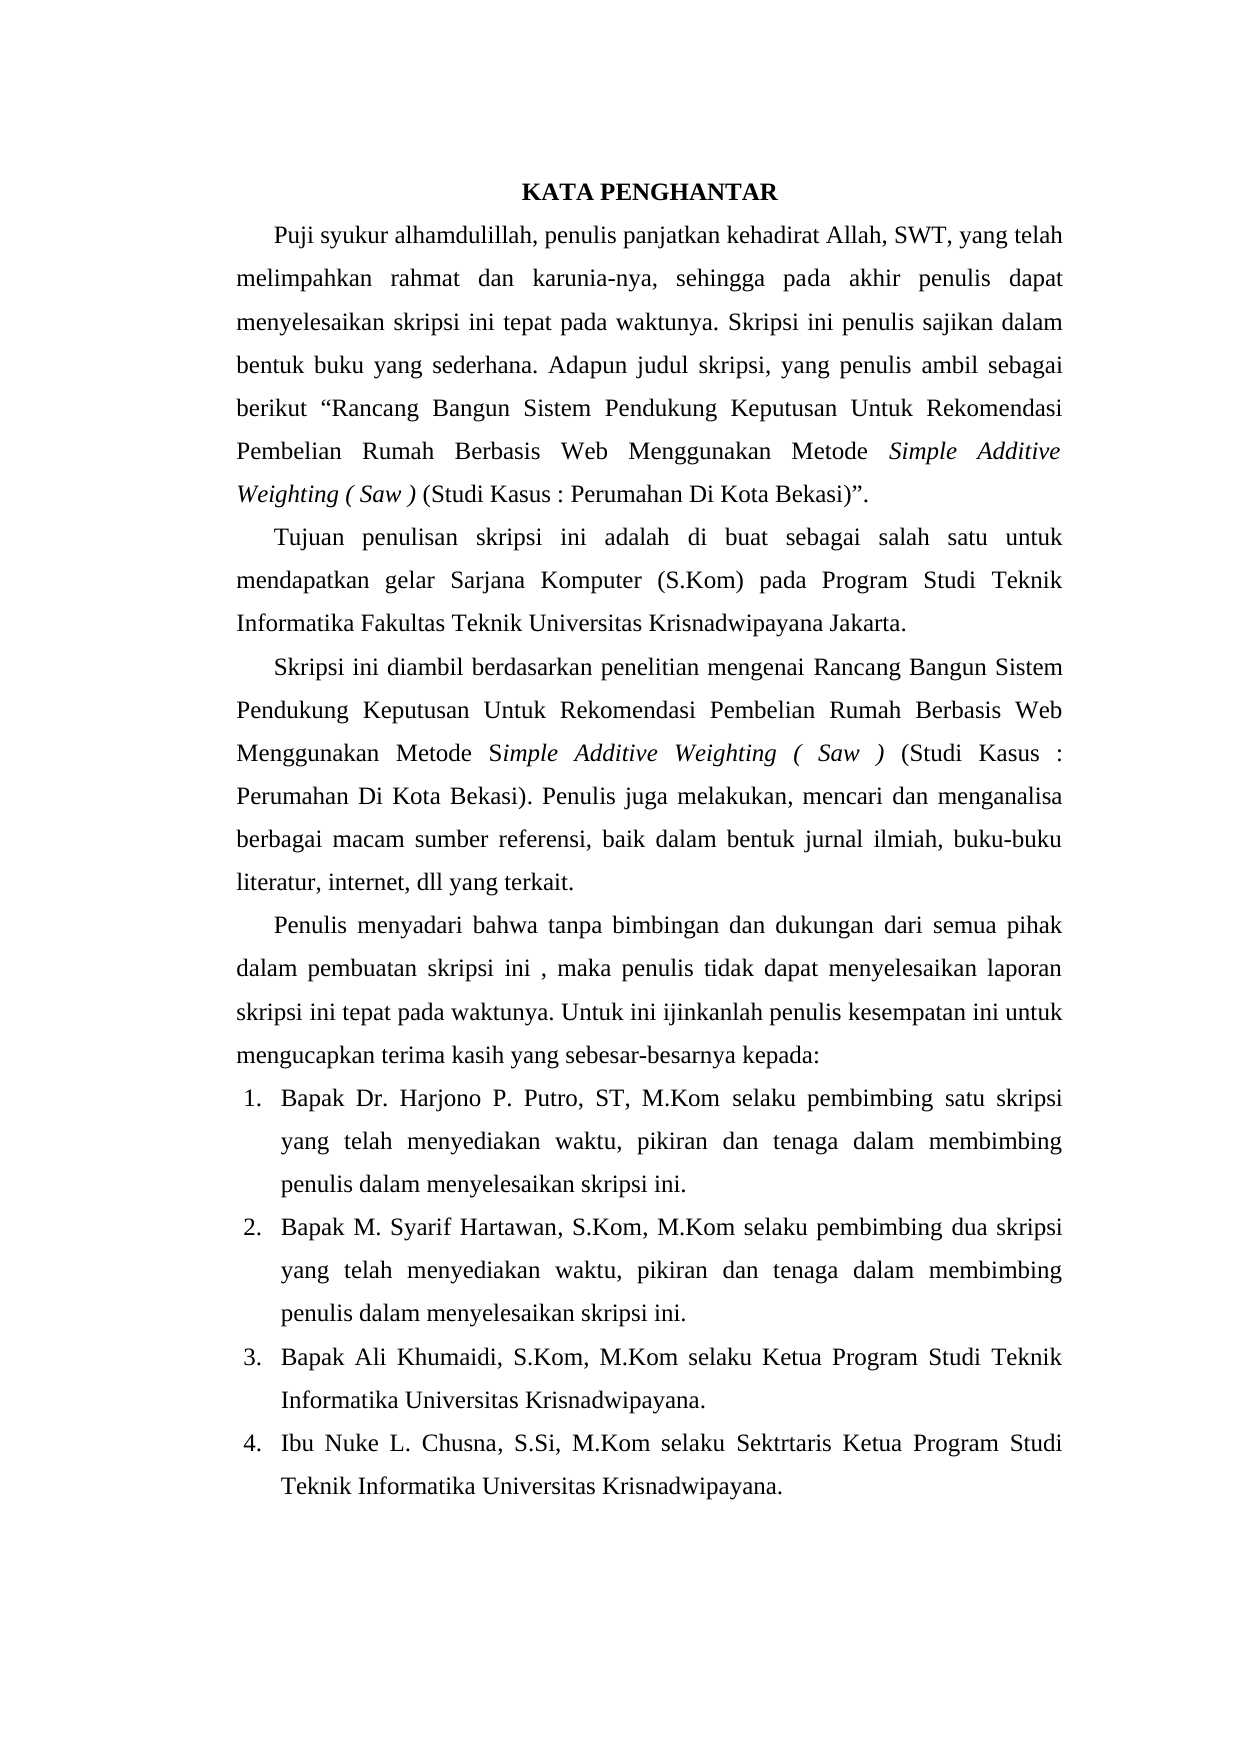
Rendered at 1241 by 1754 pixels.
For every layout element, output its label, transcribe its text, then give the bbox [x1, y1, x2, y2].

subtitle KATA PENGHANTAR [236, 177, 1063, 206]
text Skripsi ini diambil berdasarkan penelitian mengenai Rancang Bangun Sistem Pendukung Keputusan Untuk Rekomendasi Pembelian Rumah Berbasis Web Menggunakan Metode Simple Additive Weighting ( Saw ) (Studi Kasus : Perumahan Di Kota Bekasi). Penulis juga melakukan, mencari dan menganalisa berbagai macam sumber referensi, baik dalam bentuk jurnal ilmiah, buku-buku literatur, internet, dll yang terkait. [236, 652, 1063, 896]
list Bapak M. Syarif Hartawan, S.Kom, M.Kom selaku pembimbing dua skripsi yang telah menyediakan waktu, pikiran dan tenaga dalam membimbing penulis dalam menyelesaikan skripsi ini. [243, 1212, 1063, 1327]
list Bapak Dr. Harjono P. Putro, ST, M.Kom selaku pembimbing satu skripsi yang telah menyediakan waktu, pikiran dan tenaga dalam membimbing penulis dalam menyelesaikan skripsi ini. [243, 1083, 1063, 1198]
text Penulis menyadari bahwa tanpa bimbingan dan dukungan dari semua pihak dalam pembuatan skripsi ini , maka penulis tidak dapat menyelesaikan laporan skripsi ini tepat pada waktunya. Untuk ini ijinkanlah penulis kesempatan ini untuk mengucapkan terima kasih yang sebesar-besarnya kepada: [236, 910, 1063, 1068]
text Tujuan penulisan skripsi ini adalah di buat sebagai salah satu untuk mendapatkan gelar Sarjana Komputer (S.Kom) pada Program Studi Teknik Informatika Fakultas Teknik Universitas Krisnadwipayana Jakarta. [236, 522, 1063, 637]
text Puji syukur alhamdulillah, penulis panjatkan kehadirat Allah, SWT, yang telah melimpahkan rahmat dan karunia-nya, sehingga pada akhir penulis dapat menyelesaikan skripsi ini tepat pada waktunya. Skripsi ini penulis sajikan dalam bentuk buku yang sederhana. Adapun judul skripsi, yang penulis ambil sebagai berikut “Rancang Bangun Sistem Pendukung Keputusan Untuk Rekomendasi Pembelian Rumah Berbasis Web Menggunakan Metode Simple Additive Weighting ( Saw ) (Studi Kasus : Perumahan Di Kota Bekasi)”. [236, 220, 1063, 508]
list Ibu Nuke L. Chusna, S.Si, M.Kom selaku Sektrtaris Ketua Program Studi Teknik Informatika Universitas Krisnadwipayana. [243, 1428, 1063, 1500]
list Bapak Ali Khumaidi, S.Kom, M.Kom selaku Ketua Program Studi Teknik Informatika Universitas Krisnadwipayana. [243, 1342, 1063, 1413]
